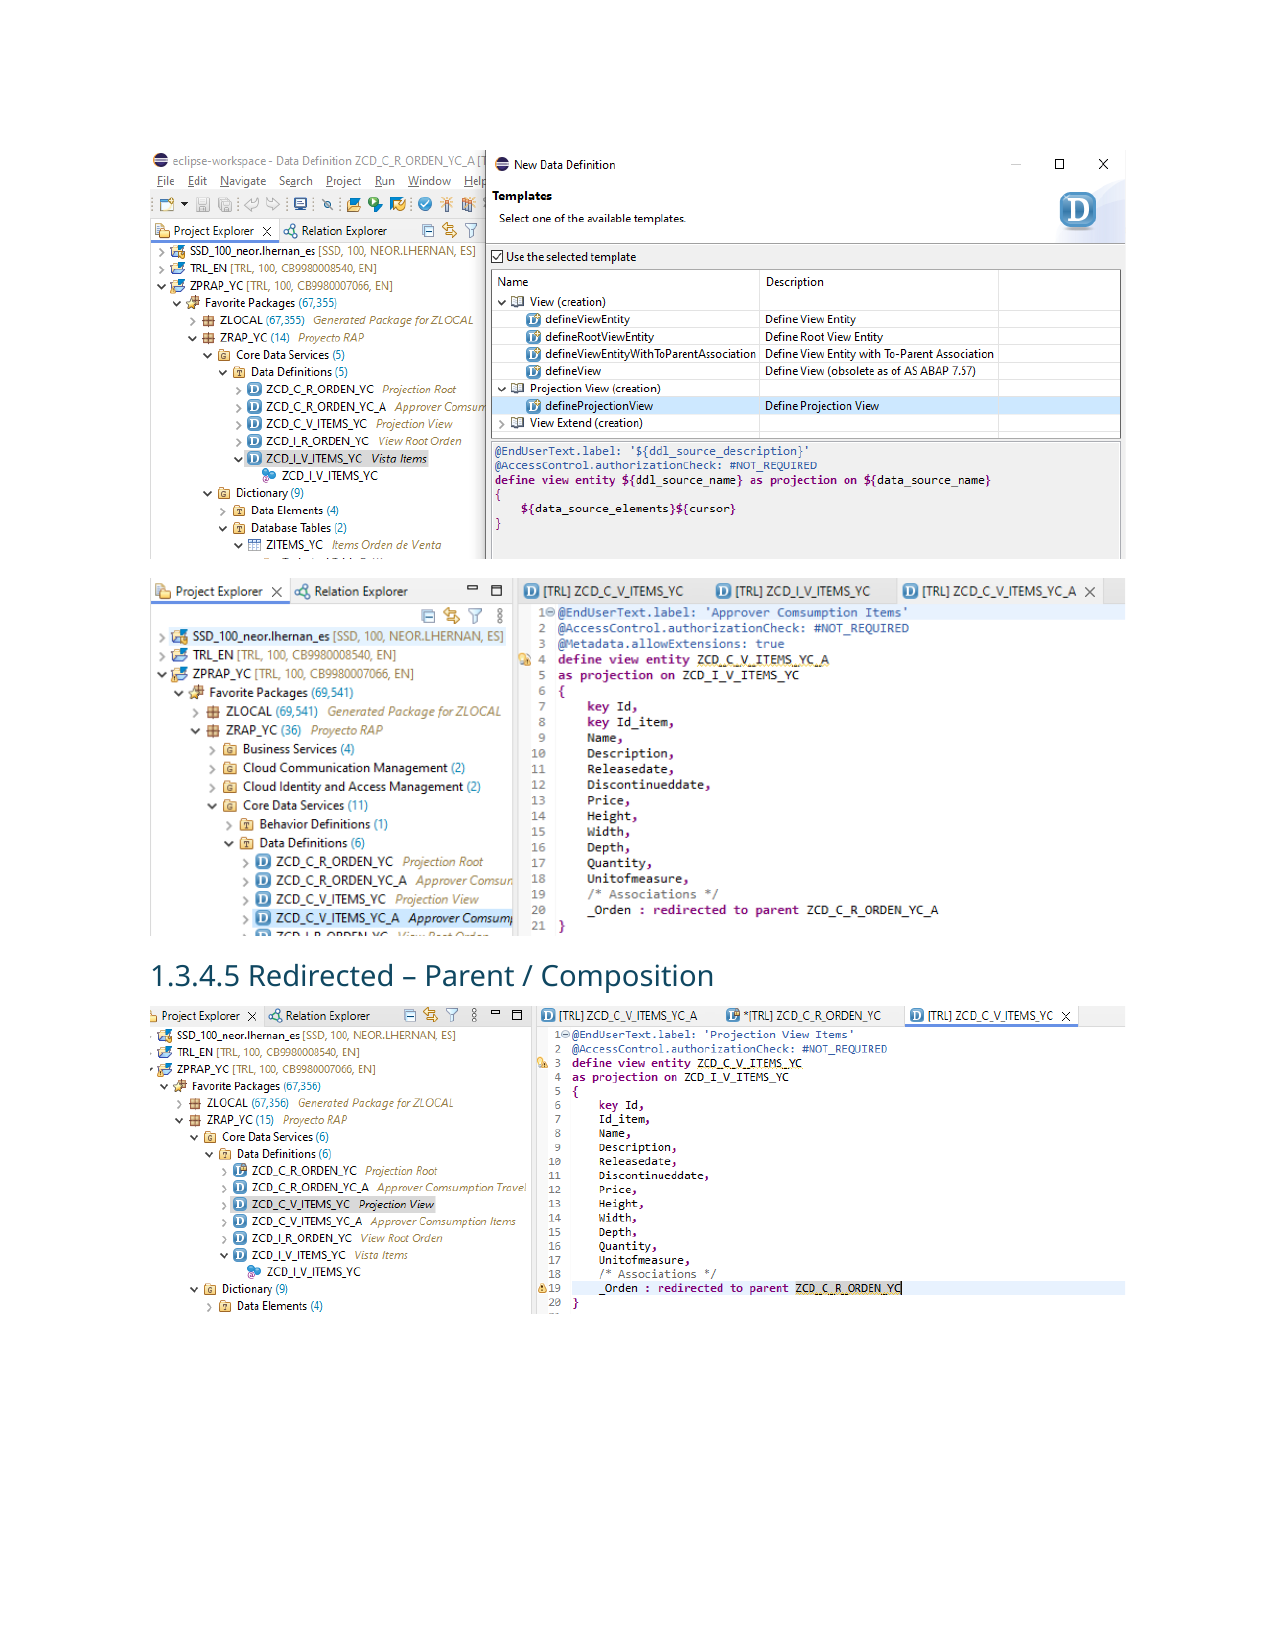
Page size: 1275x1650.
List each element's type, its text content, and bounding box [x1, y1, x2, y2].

subtitle 1.3.4.5 Redirected – Parent / Composition [150, 955, 1125, 995]
picture [150, 578, 1125, 936]
picture [150, 150, 1125, 559]
picture [150, 1006, 1125, 1314]
